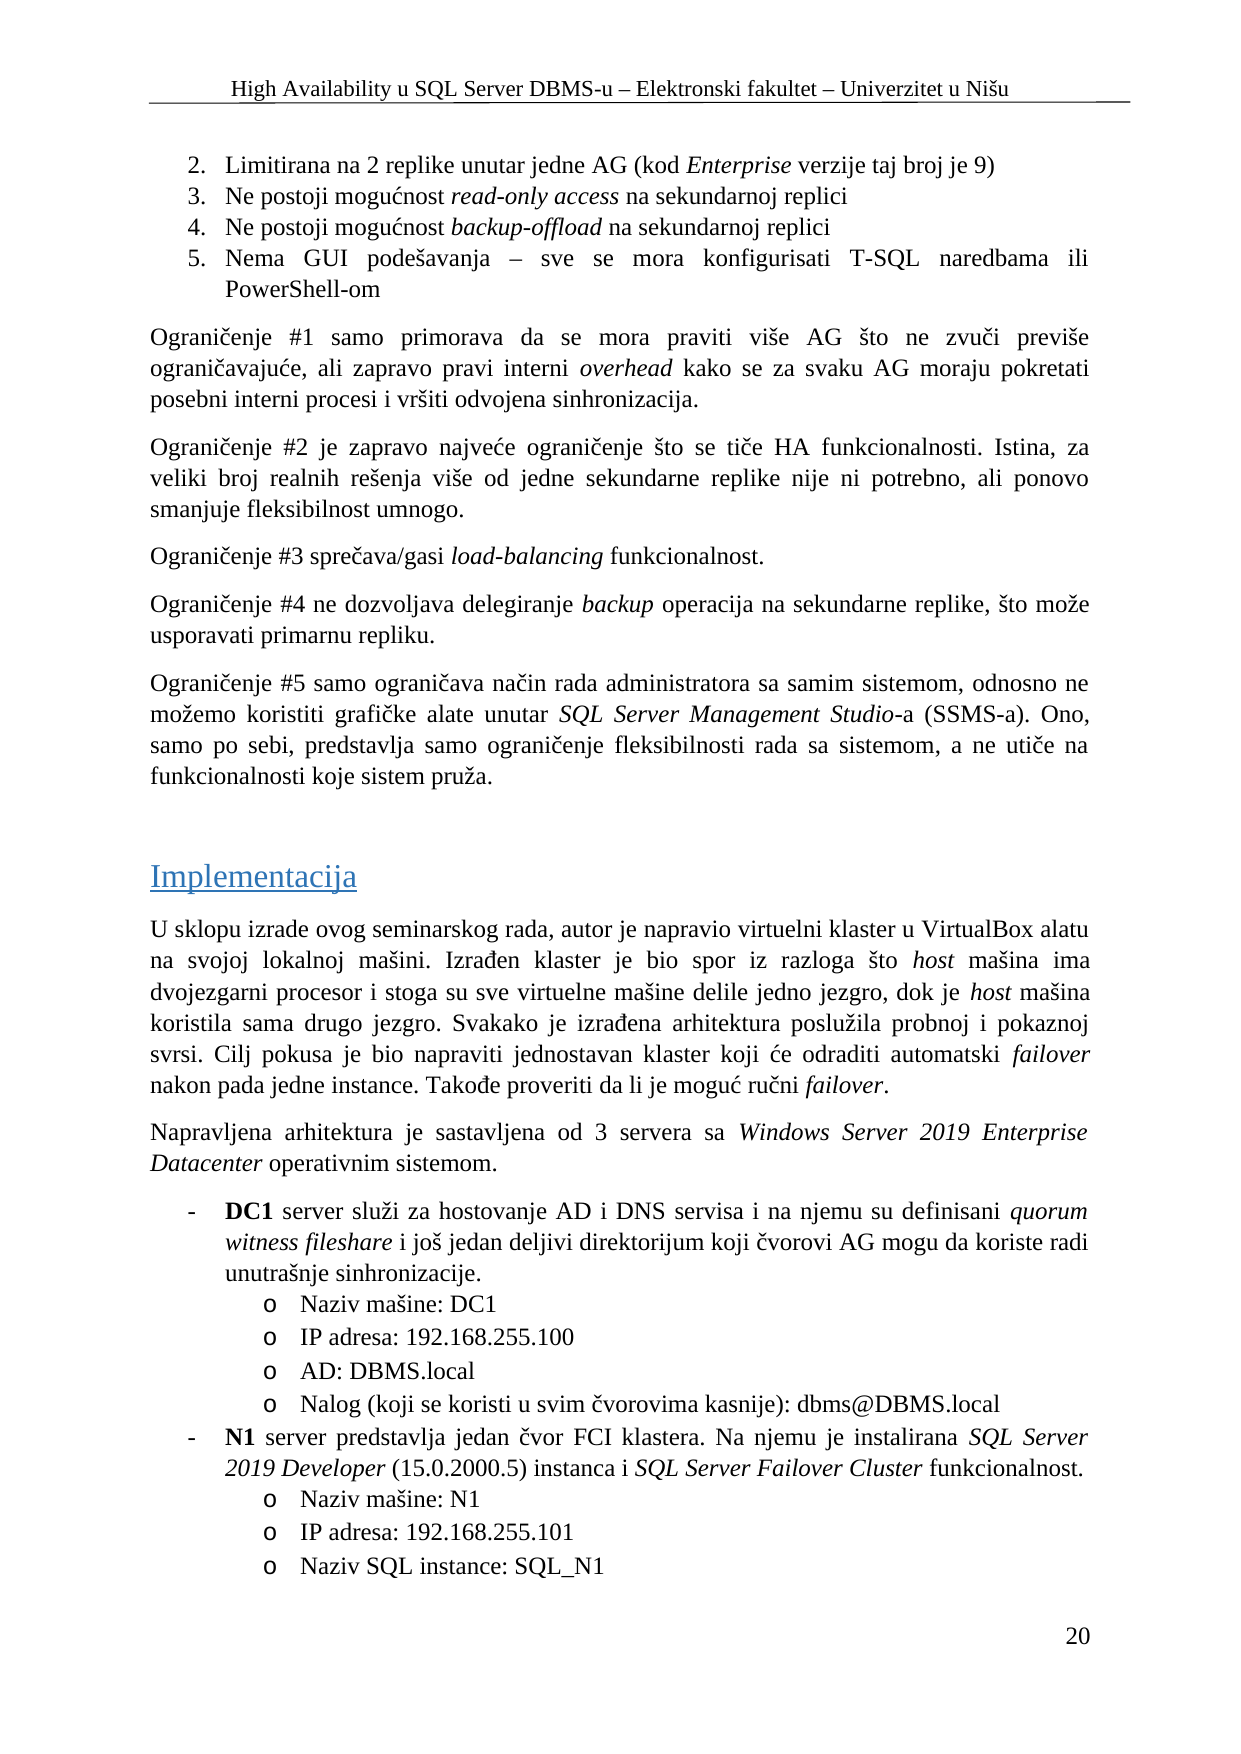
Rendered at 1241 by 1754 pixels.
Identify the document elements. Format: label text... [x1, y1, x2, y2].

text Ograničenje #4 ne dozvoljava delegiranje backup operacija na sekundarne replike, što može usporavati primarnu repliku. [150, 589, 1090, 649]
list Naziv SQL instance: SQL_N1 [262, 1551, 1090, 1582]
text Ograničenje #2 je zapravo najveće ograničenje što se tiče HA funkcionalnosti. Istina, za veliki broj realnih rešenja više od jedne sekundarne replike nije ni potrebno, ali ponovo smanjuje fleksibilnost umnogo. [150, 432, 1090, 522]
text U sklopu izrade ovog seminarskog rada, autor je napravio virtuelni klaster u VirtualBox alatu na svojoj lokalnoj mašini. Izrađen klaster je bio spor iz razloga što host mašina ima dvojezgarni procesor i stoga su sve virtuelne mašine delile jedno jezgro, dok je host mašina koristila sama drugo jezgro. Svakako je izrađena arhitektura poslužila probnoj i pokaznoj svrsi. Cilj pokusa je bio napraviti jednostavan klaster koji će odraditi automatski failover nakon pada jedne instance. Takođe proveriti da li je moguć ručni failover. [150, 914, 1090, 1098]
text Napravljena arhitektura je sastavljena od 3 servera sa Windows Server 2019 Enterprise Datacenter operativnim sistemom. [150, 1117, 1090, 1177]
text Ograničenje #3 sprečava/gasi load-balancing funkcionalnost. [150, 541, 1090, 570]
list Nema GUI podešavanja – sve se mora konfigurisati T-SQL naredbama ili PowerShell-om [187, 243, 1090, 303]
list Ne postoji mogućnost read-only access na sekundarnoj replici [187, 181, 1090, 210]
subtitle Implementacija [150, 856, 1090, 895]
text Ograničenje #5 samo ograničava način rada administratora sa samim sistemom, odnosno ne možemo koristiti grafičke alate unutar SQL Server Management Studio-a (SSMS-a). Ono, samo po sebi, predstavlja samo ograničenje fleksibilnosti rada sa sistemom, a ne utiče na funkcionalnosti koje sistem pruža. [150, 668, 1090, 790]
list Nalog (koji se koristi u svim čvorovima kasnije): dbms@DBMS.local [262, 1389, 1090, 1420]
list DC1 server služi za hostovanje AD i DNS servisa i na njemu su definisani quorum witness fileshare i još jedan deljivi direktorijum koji čvorovi AG mogu da koriste radi unutrašnje sinhronizacije. [187, 1196, 1090, 1287]
list Limitirana na 2 replike unutar jedne AG (kod Enterprise verzije taj broj je 9) [187, 150, 1090, 179]
list Naziv mašine: N1 [262, 1484, 1090, 1515]
list AD: DBMS.local [262, 1356, 1090, 1387]
list N1 server predstavlja jedan čvor FCI klastera. Na njemu je instalirana SQL Server 2019 Developer (15.0.2000.5) instanca i SQL Server Failover Cluster funkcionalnost. [187, 1422, 1090, 1482]
list IP adresa: 192.168.255.101 [262, 1517, 1090, 1548]
text Ograničenje #1 samo primorava da se mora praviti više AG što ne zvuči previše ograničavajuće, ali zapravo pravi interni overhead kako se za svaku AG moraju pokretati posebni interni procesi i vršiti odvojena sinhronizacija. [150, 322, 1090, 413]
list Ne postoji mogućnost backup-offload na sekundarnoj replici [187, 212, 1090, 241]
list IP adresa: 192.168.255.100 [262, 1322, 1090, 1353]
list Naziv mašine: DC1 [262, 1289, 1090, 1320]
